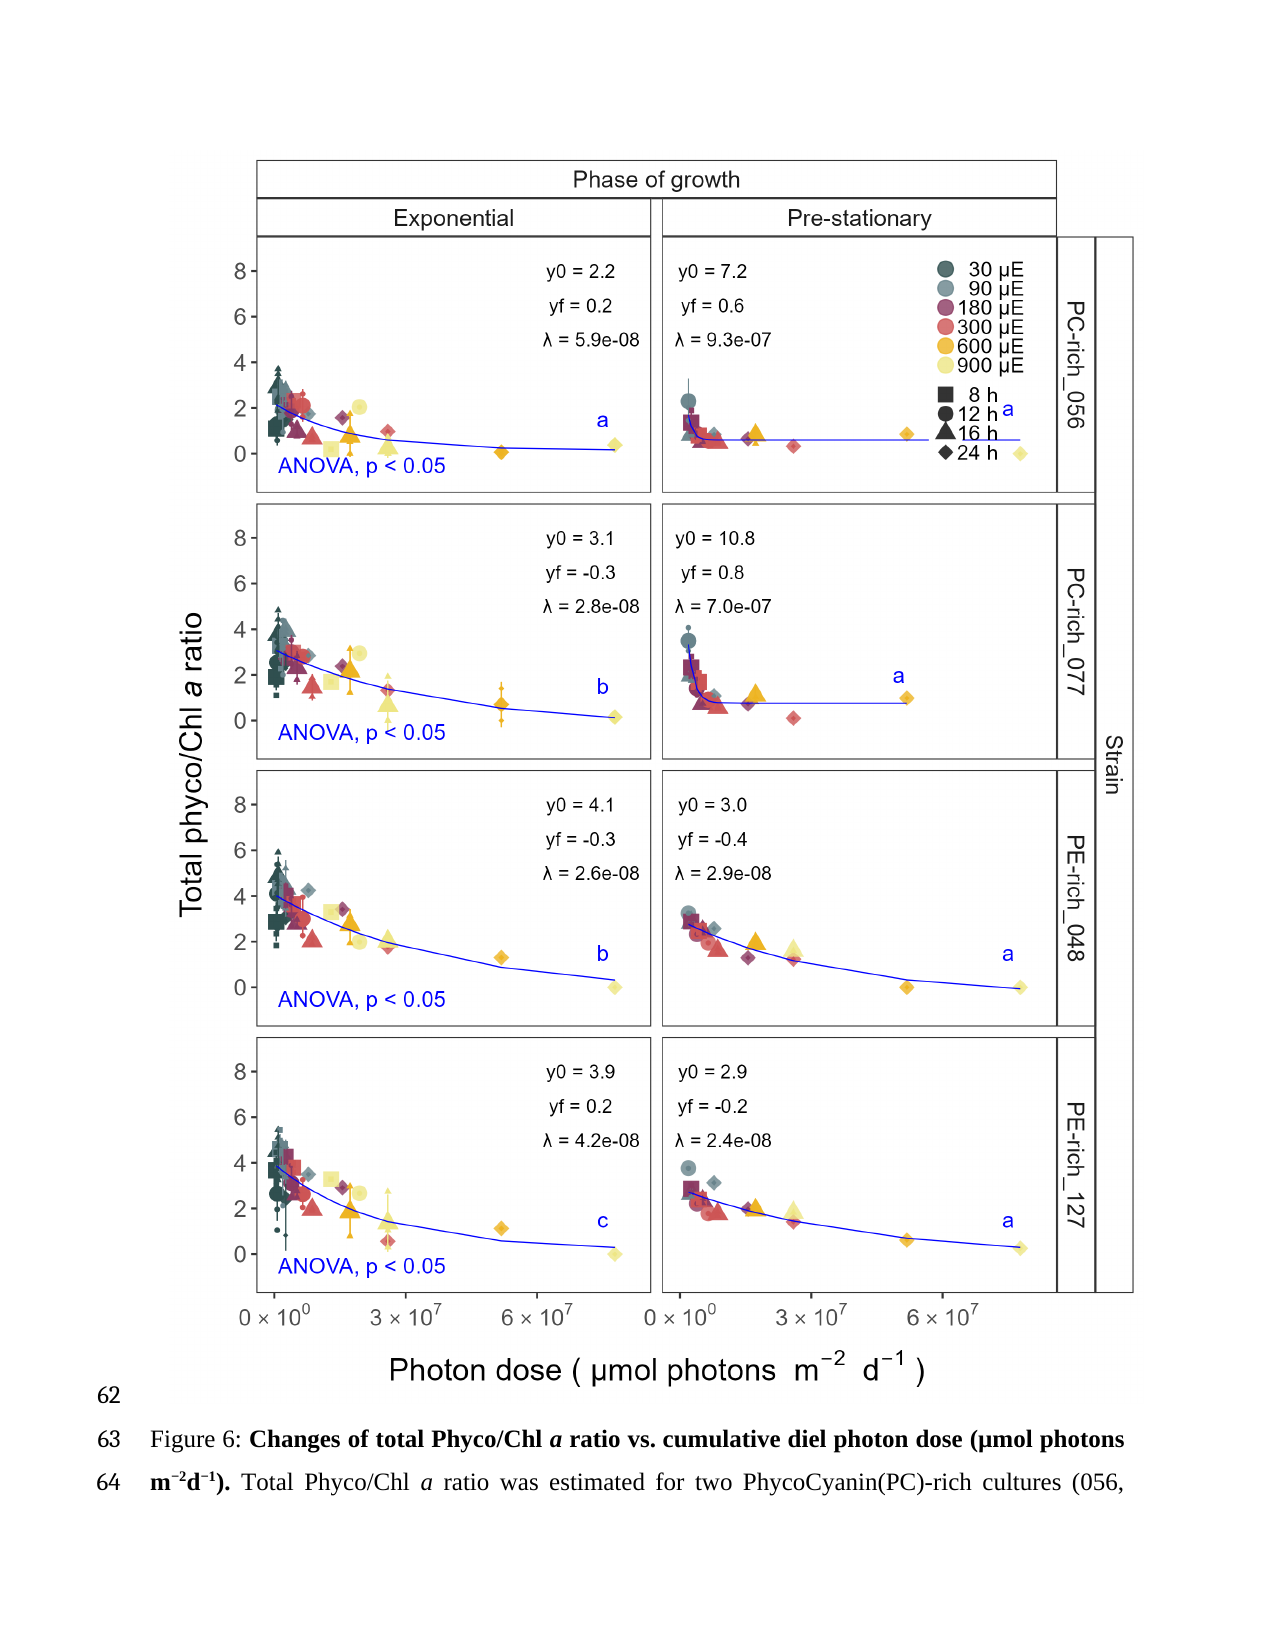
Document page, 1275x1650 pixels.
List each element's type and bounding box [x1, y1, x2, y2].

picture [168, 150, 1144, 1404]
text [150, 1424, 1125, 1496]
